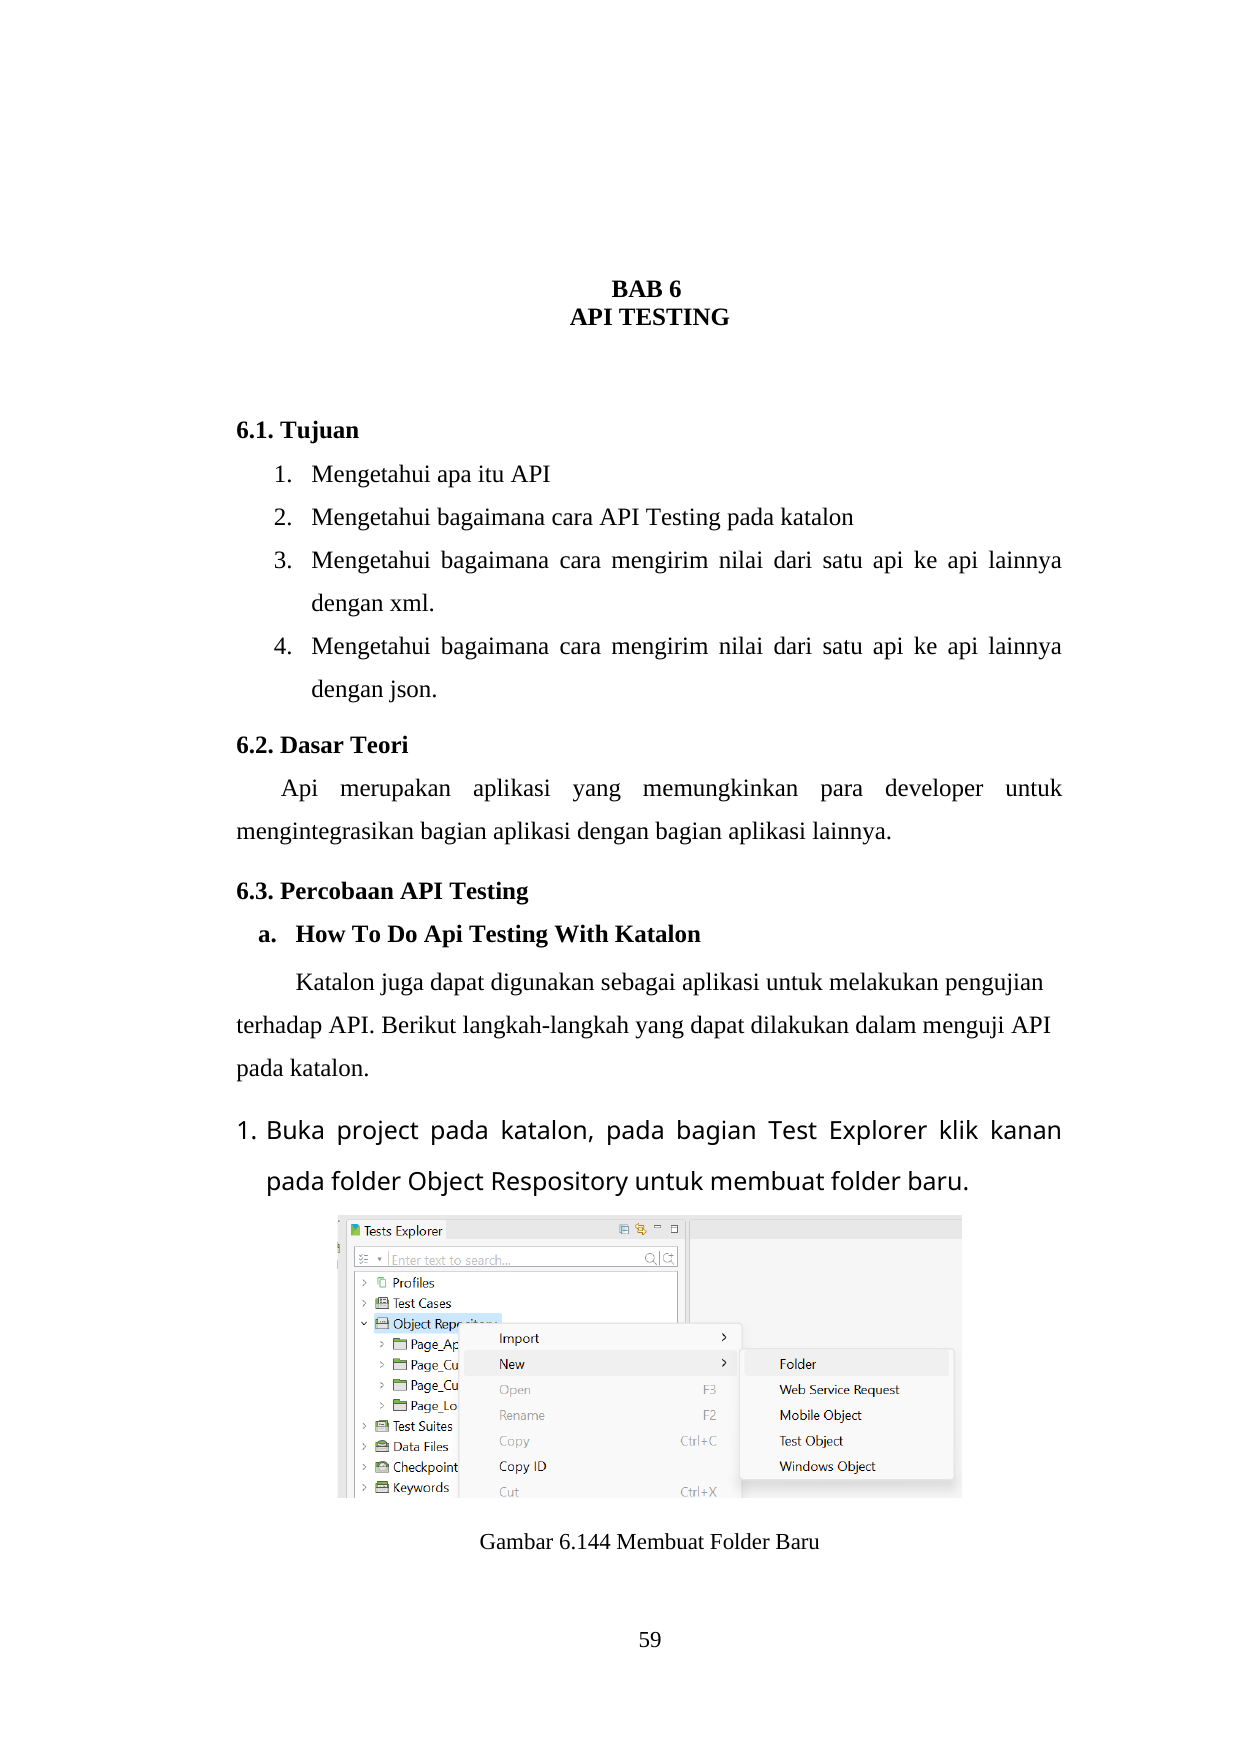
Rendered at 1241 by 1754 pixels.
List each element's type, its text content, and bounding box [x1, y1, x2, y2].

list Buka project pada katalon, pada bagian Test Explorer klik kanan pada folder Object Respository untuk membuat folder baru. [236, 1113, 1063, 1198]
text Api merupakan aplikasi yang memungkinkan para developer untuk mengintegrasikan bagian aplikasi dengan bagian aplikasi lainnya. [236, 773, 1063, 845]
subtitle Dasar Teori [236, 730, 1063, 759]
picture [337, 1215, 962, 1498]
list Mengetahui bagaimana cara API Testing pada katalon [274, 502, 1063, 531]
subtitle Tujuan [236, 416, 1063, 444]
list How To Do Api Testing With Katalon [258, 919, 1063, 948]
list Mengetahui bagaimana cara mengirim nilai dari satu api ke api lainnya dengan json. [274, 631, 1063, 703]
text Katalon juga dapat digunakan sebagai aplikasi untuk melakukan pengujian terhadap API. Berikut langkah-langkah yang dapat dilakukan dalam menguji API pada katalon. [236, 967, 1063, 1082]
subtitle API TESTING [236, 274, 1063, 331]
list Mengetahui bagaimana cara mengirim nilai dari satu api ke api lainnya dengan xml. [274, 545, 1063, 617]
list Mengetahui apa itu API [274, 459, 1063, 487]
subtitle Percobaan API Testing [236, 876, 1063, 905]
